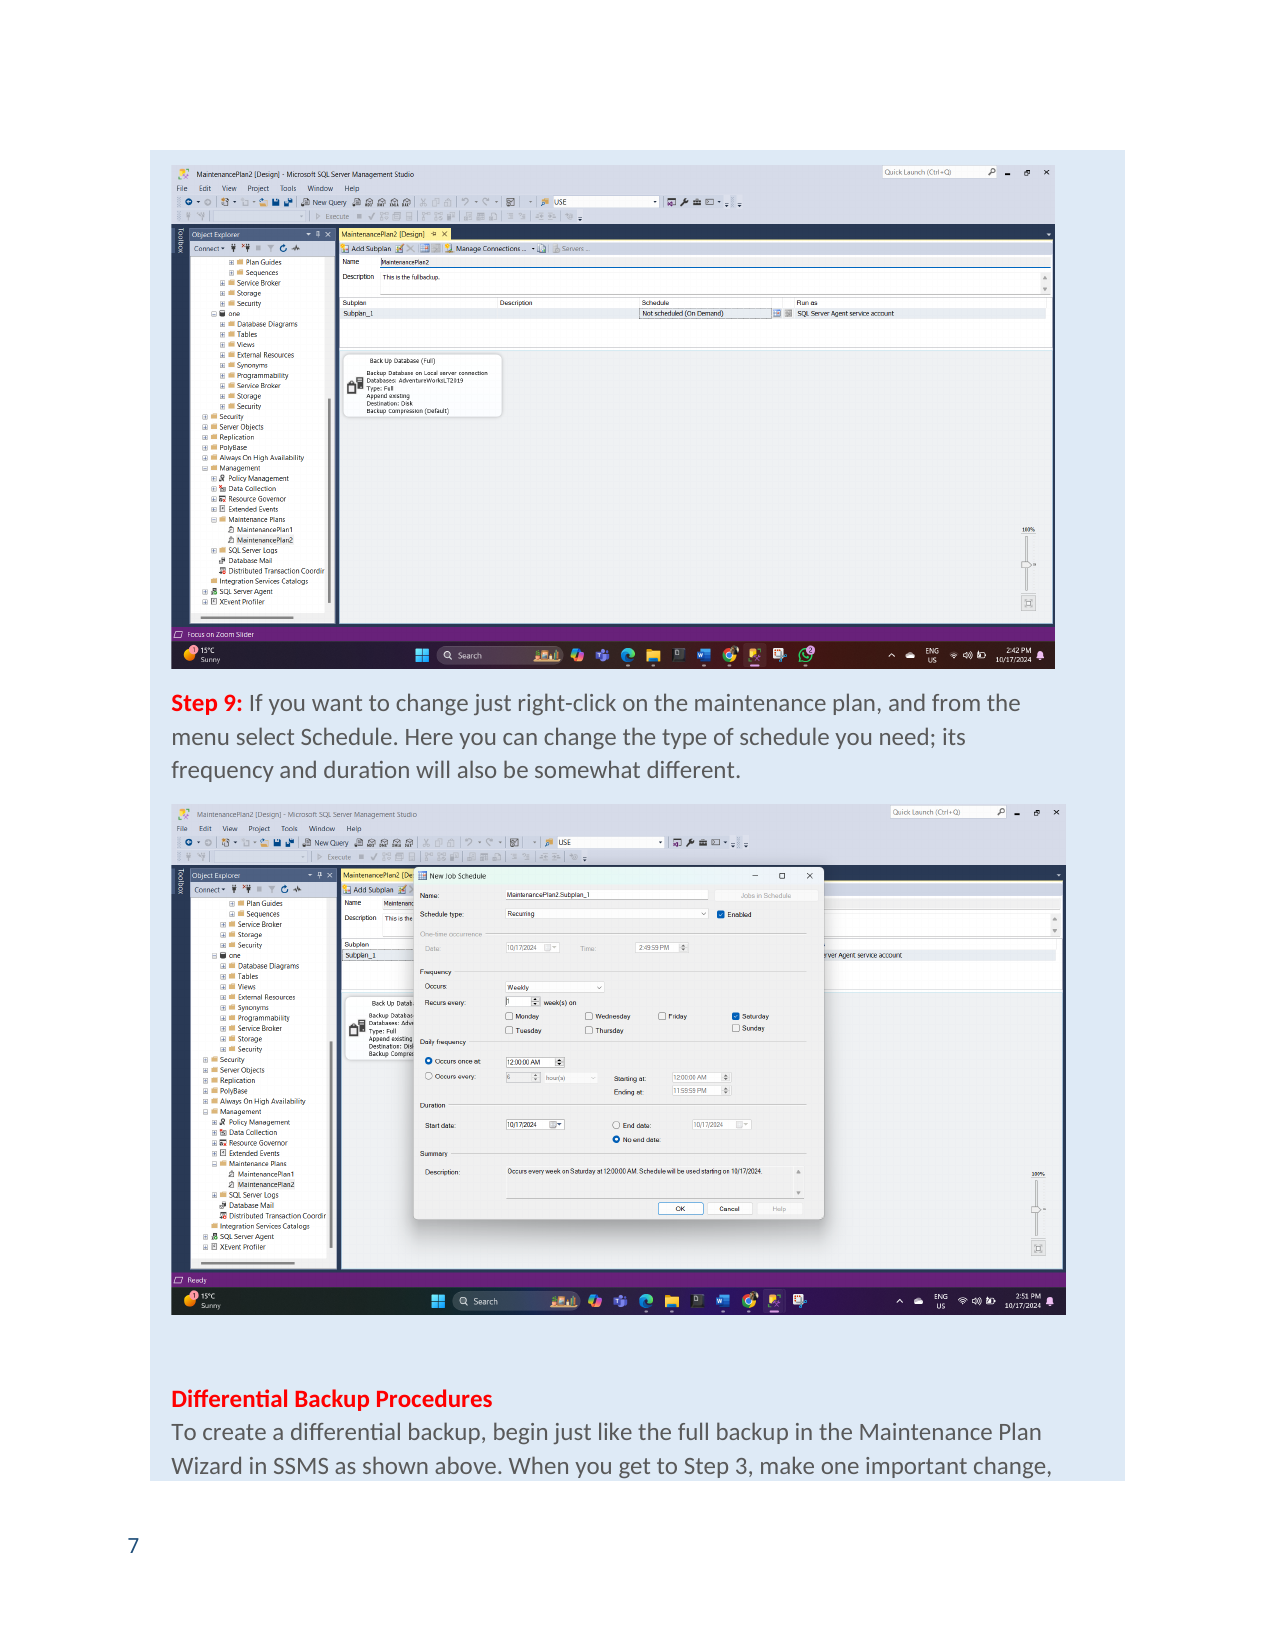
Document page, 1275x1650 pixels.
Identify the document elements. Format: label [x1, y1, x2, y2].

table_header [150, 150, 171, 1481]
picture [171, 804, 1066, 1315]
table_header [171, 150, 1125, 1481]
picture [171, 165, 1055, 669]
